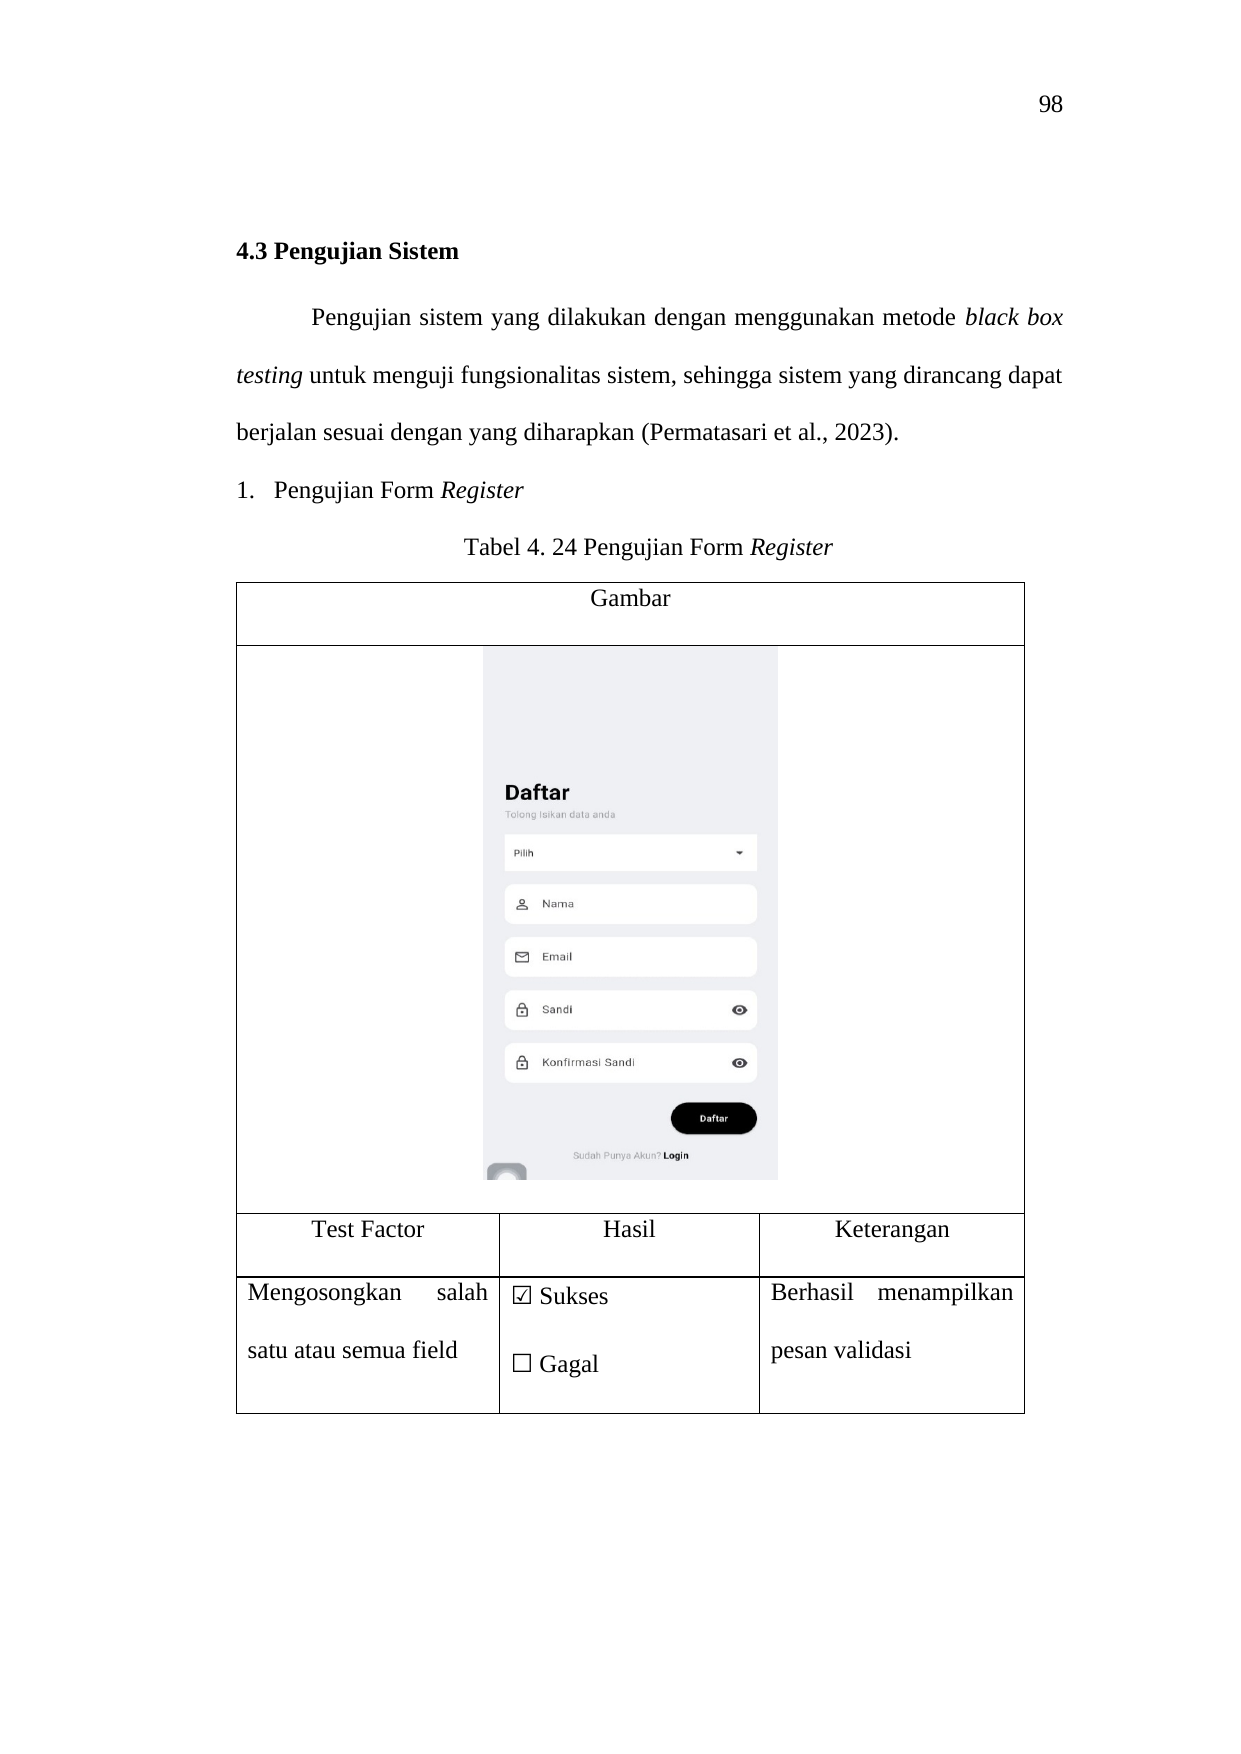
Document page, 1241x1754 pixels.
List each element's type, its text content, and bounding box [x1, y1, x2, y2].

picture [483, 646, 778, 1180]
table_cell Berhasil menampilkan pesan validasi [760, 1278, 1024, 1413]
table_cell Mengosongkan salah satu atau semua field [237, 1278, 499, 1413]
subtitle 4.3 Pengujian Sistem [236, 236, 1063, 265]
table_cell Hasil [500, 1214, 759, 1276]
table_cell ☑ Sukses ☐ Gagal [500, 1278, 759, 1413]
table_cell Keterangan [760, 1214, 1024, 1276]
text Tabel 4. 24 Pengujian Form Register [236, 532, 1063, 561]
table_cell [237, 646, 1024, 1213]
list Pengujian Form Register [236, 475, 1063, 504]
table_header Gambar [237, 583, 1024, 645]
text Pengujian sistem yang dilakukan dengan menggunakan metode black box testing untuk menguji fungsionalitas sistem, sehingga sistem yang dirancang dapat berjalan sesuai dengan yang diharapkan . [236, 302, 1063, 446]
table_cell Test Factor [237, 1214, 499, 1276]
